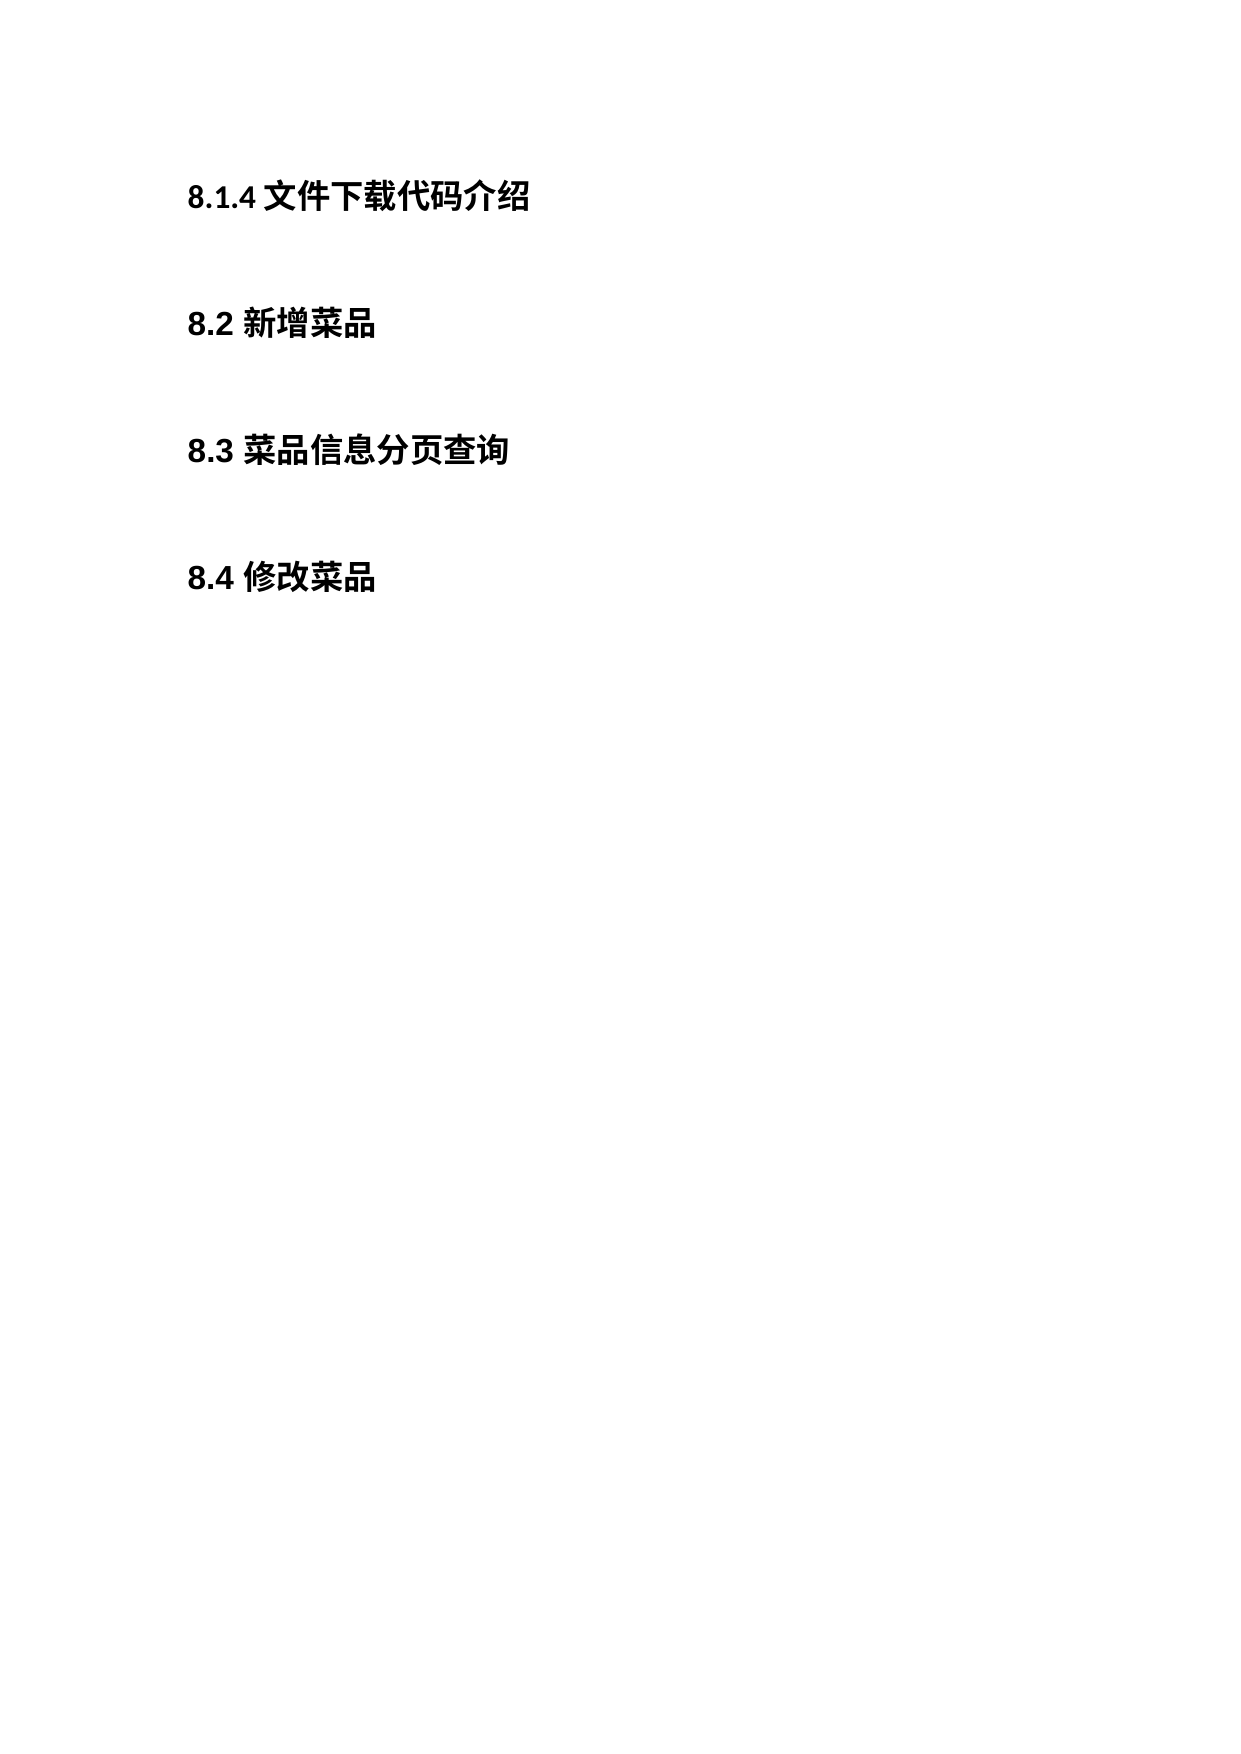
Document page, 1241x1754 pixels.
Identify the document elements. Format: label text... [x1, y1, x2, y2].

subtitle 8.4 修改菜品 [187, 542, 1053, 607]
subtitle 8.1.4 文件下载代码介绍 [187, 162, 1053, 227]
subtitle 8.3 菜品信息分页查询 [187, 416, 1053, 481]
subtitle 8.2 新增菜品 [187, 289, 1053, 354]
